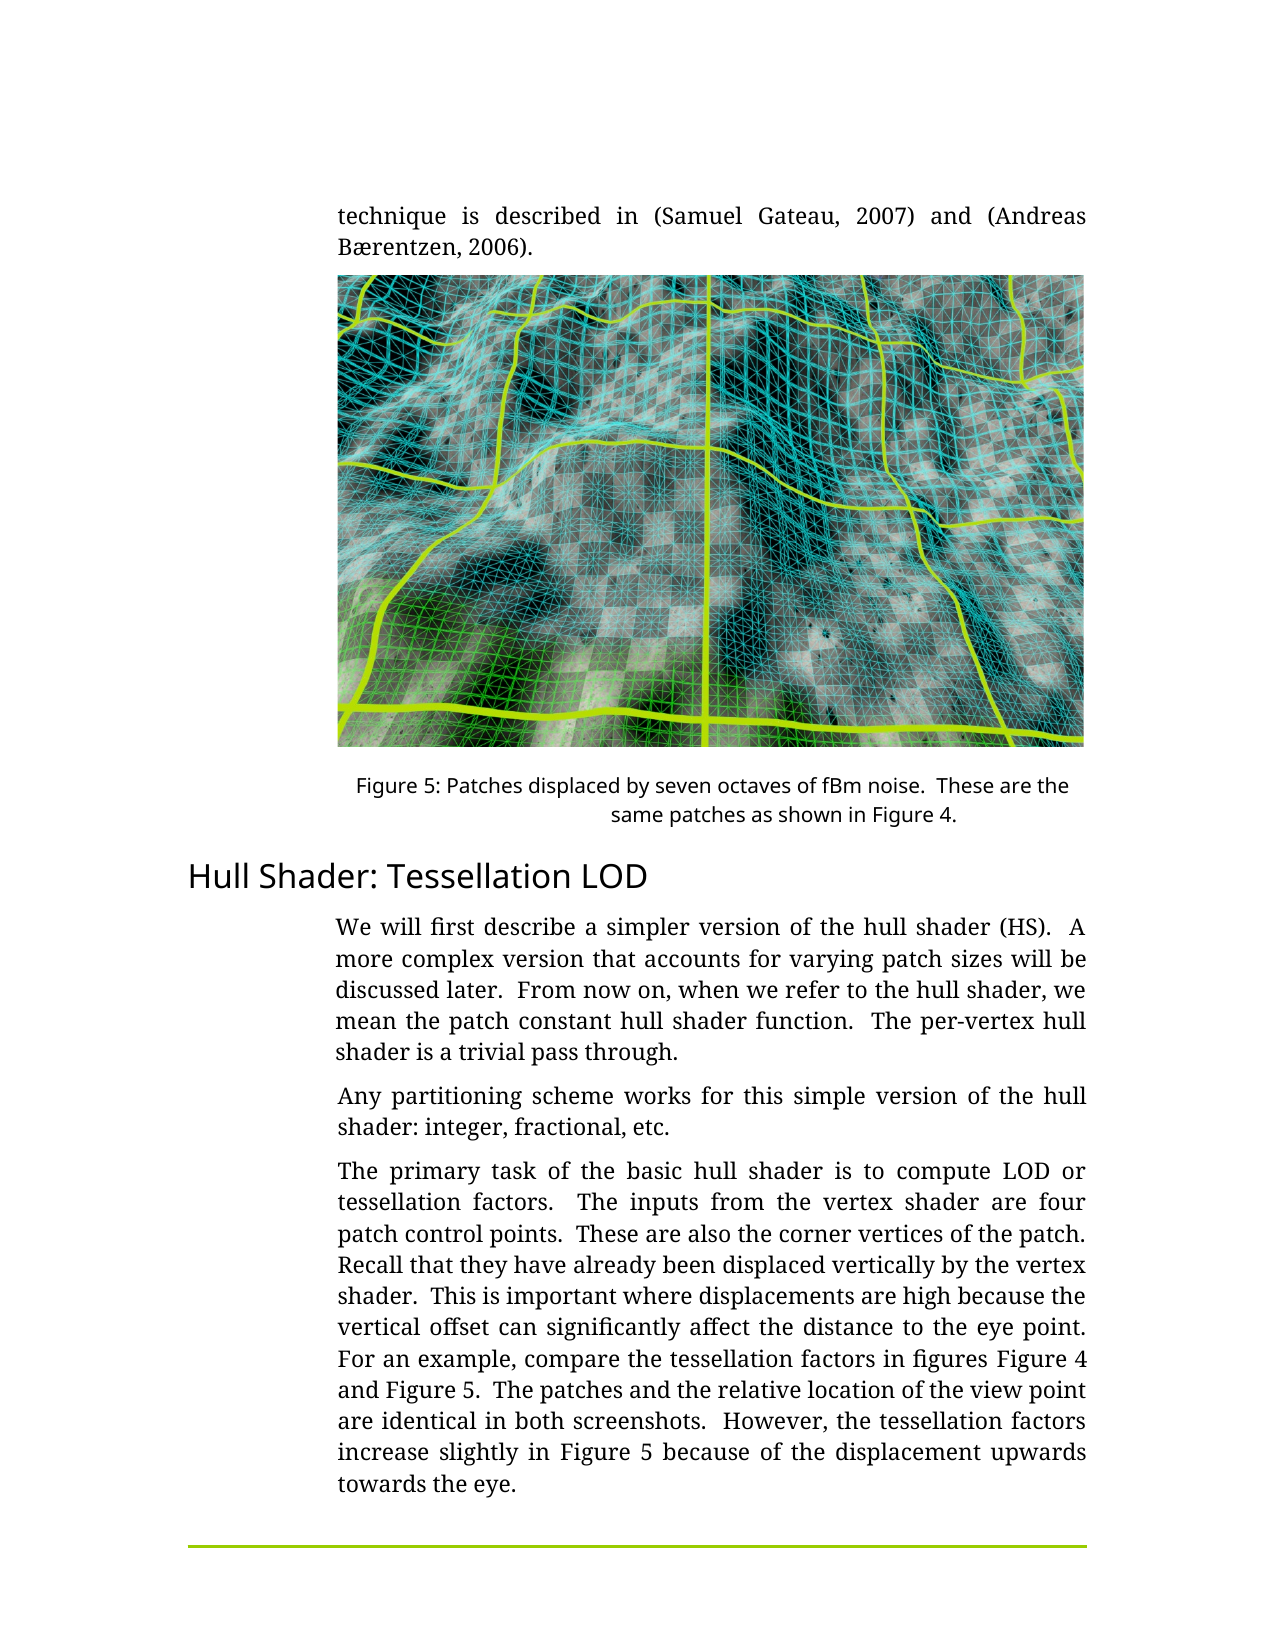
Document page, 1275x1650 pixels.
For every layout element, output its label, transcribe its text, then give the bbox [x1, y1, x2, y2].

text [337, 200, 1087, 262]
picture [337, 275, 1084, 747]
text We will first describe a simpler version of the hull shader (HS). A more complex version that accounts for varying patch sizes will be discussed later. From now on, when we refer to the hull shader, we mean the patch constant hull shader function. The per-vertex hull shader is a trivial pass through. [335, 911, 1087, 1067]
text Any partitioning scheme works for this simple version of the hull shader: integer, fractional, etc. [337, 1080, 1087, 1142]
subtitle Hull Shader: Tessellation LOD [187, 853, 1087, 899]
text The primary task of the basic hull shader is to compute LOD or tessellation factors. The inputs from the vertex shader are four patch control points. These are also the corner vertices of the patch. Recall that they have already been displaced vertically by the vertex shader. This is important where displacements are high because the vertical offset can significantly affect the distance to the eye point. For an example, compare the tessellation factors in figures Figure 4 and Figure 5. The patches and the relative location of the view point are identical in both screenshots. However, the tessellation factors increase slightly in Figure 5 because of the displacement upwards towards the eye. [337, 1155, 1087, 1499]
